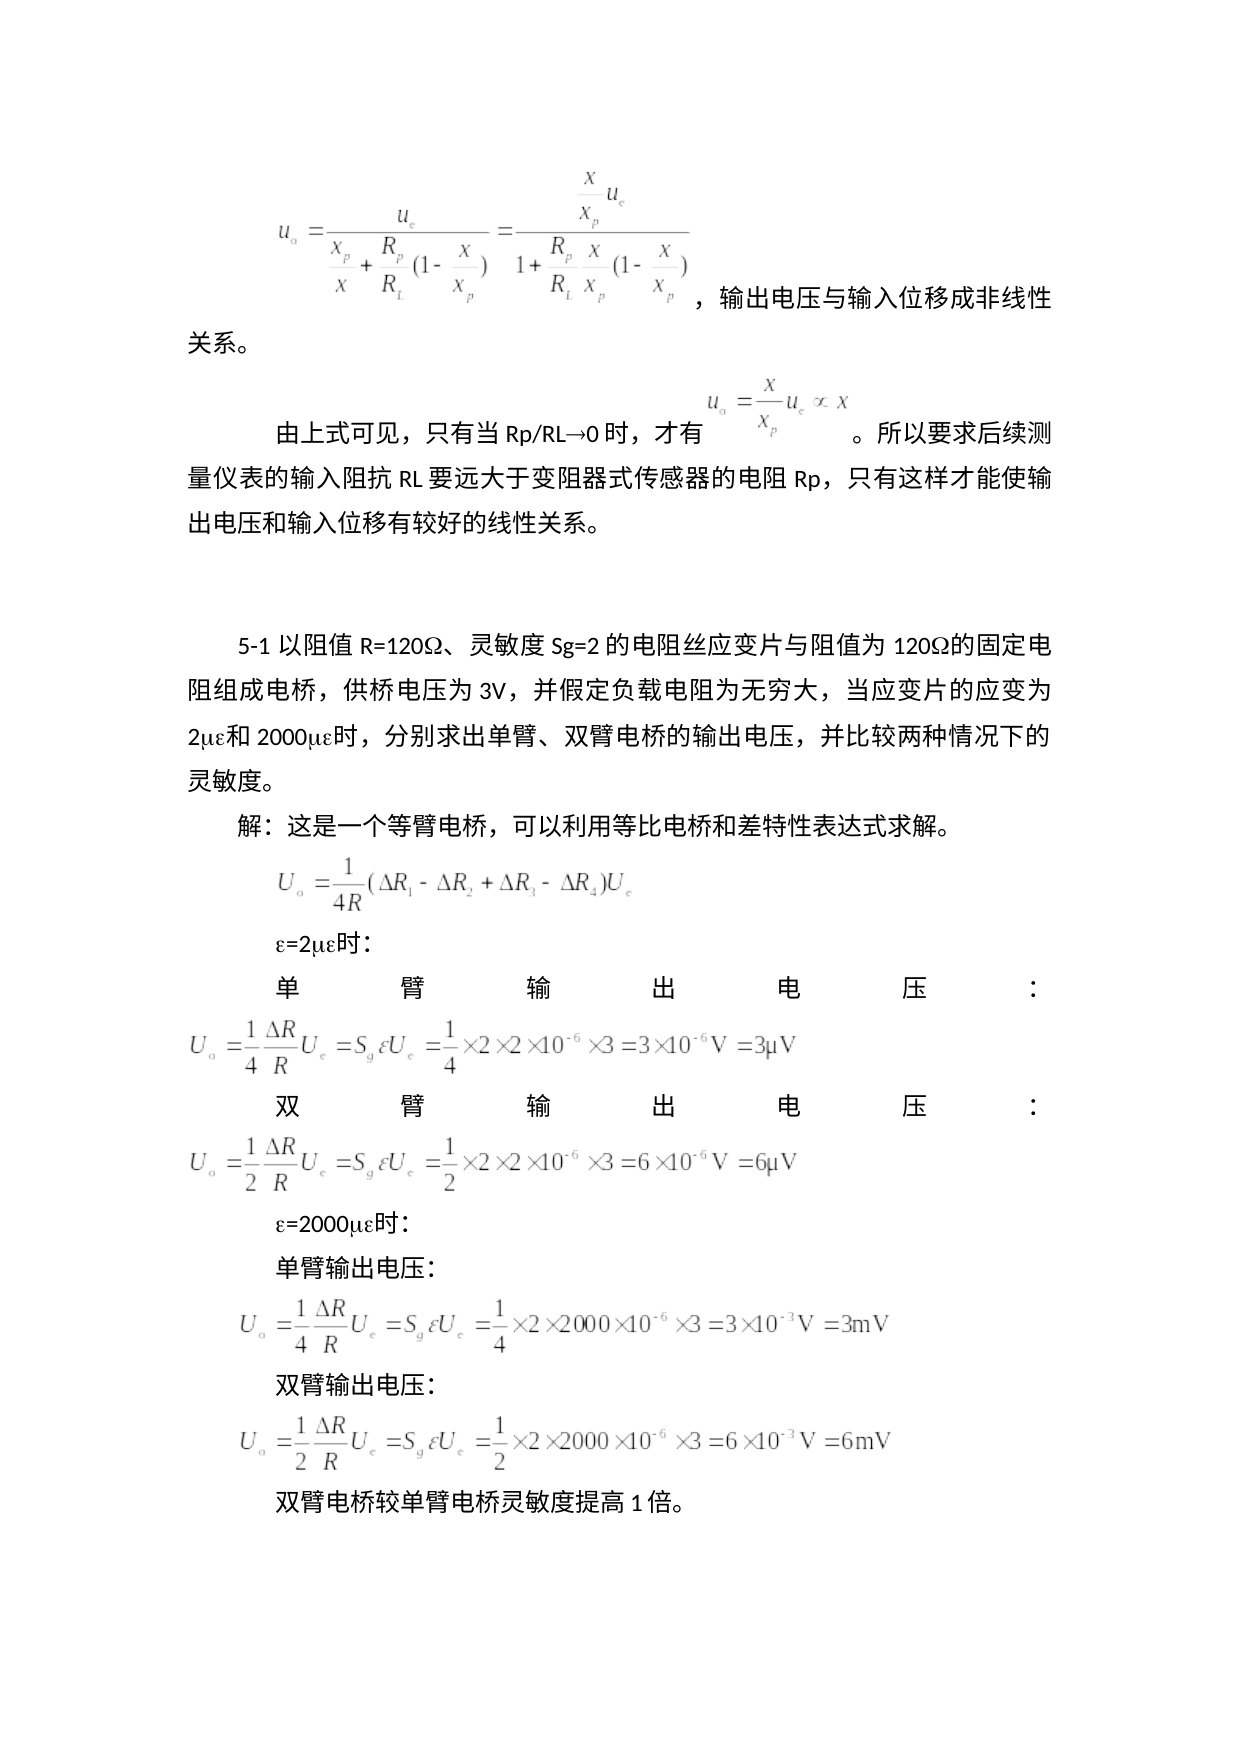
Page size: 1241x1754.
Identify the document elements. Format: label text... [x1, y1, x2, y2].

text 双臂输出电压： [187, 1366, 1053, 1402]
text 由上式可见，只有当Rp/RL0时，才有。所以要求后续测量仪表的输入阻抗RL要远大于变阻器式传感器的电阻Rp，只有这样才能使输出电压和输入位移有较好的线性关系。 [187, 369, 1053, 540]
text =2时： [187, 924, 1053, 960]
text 单臂输出电压： [187, 1248, 1053, 1285]
text 双臂电桥较单臂电桥灵敏度提高1倍。 [187, 1483, 1053, 1519]
text 双臂输出电压： [187, 1086, 1053, 1196]
text ，输出电压与输入位移成非线性关系。 [187, 162, 1053, 360]
text 单臂输出电压： [187, 969, 1053, 1078]
text =2000时： [187, 1203, 1053, 1239]
text 5-1 以阻值R=120、灵敏度Sg=2的电阻丝应变片与阻值为120的固定电阻组成电桥，供桥电压为3V，并假定负载电阻为无穷大，当应变片的应变为2和2000时，分别求出单臂、双臂电桥的输出电压，并比较两种情况下的灵敏度。 [187, 625, 1053, 797]
text 解：这是一个等臂电桥，可以利用等比电桥和差特性表达式求解。 [187, 807, 1053, 843]
